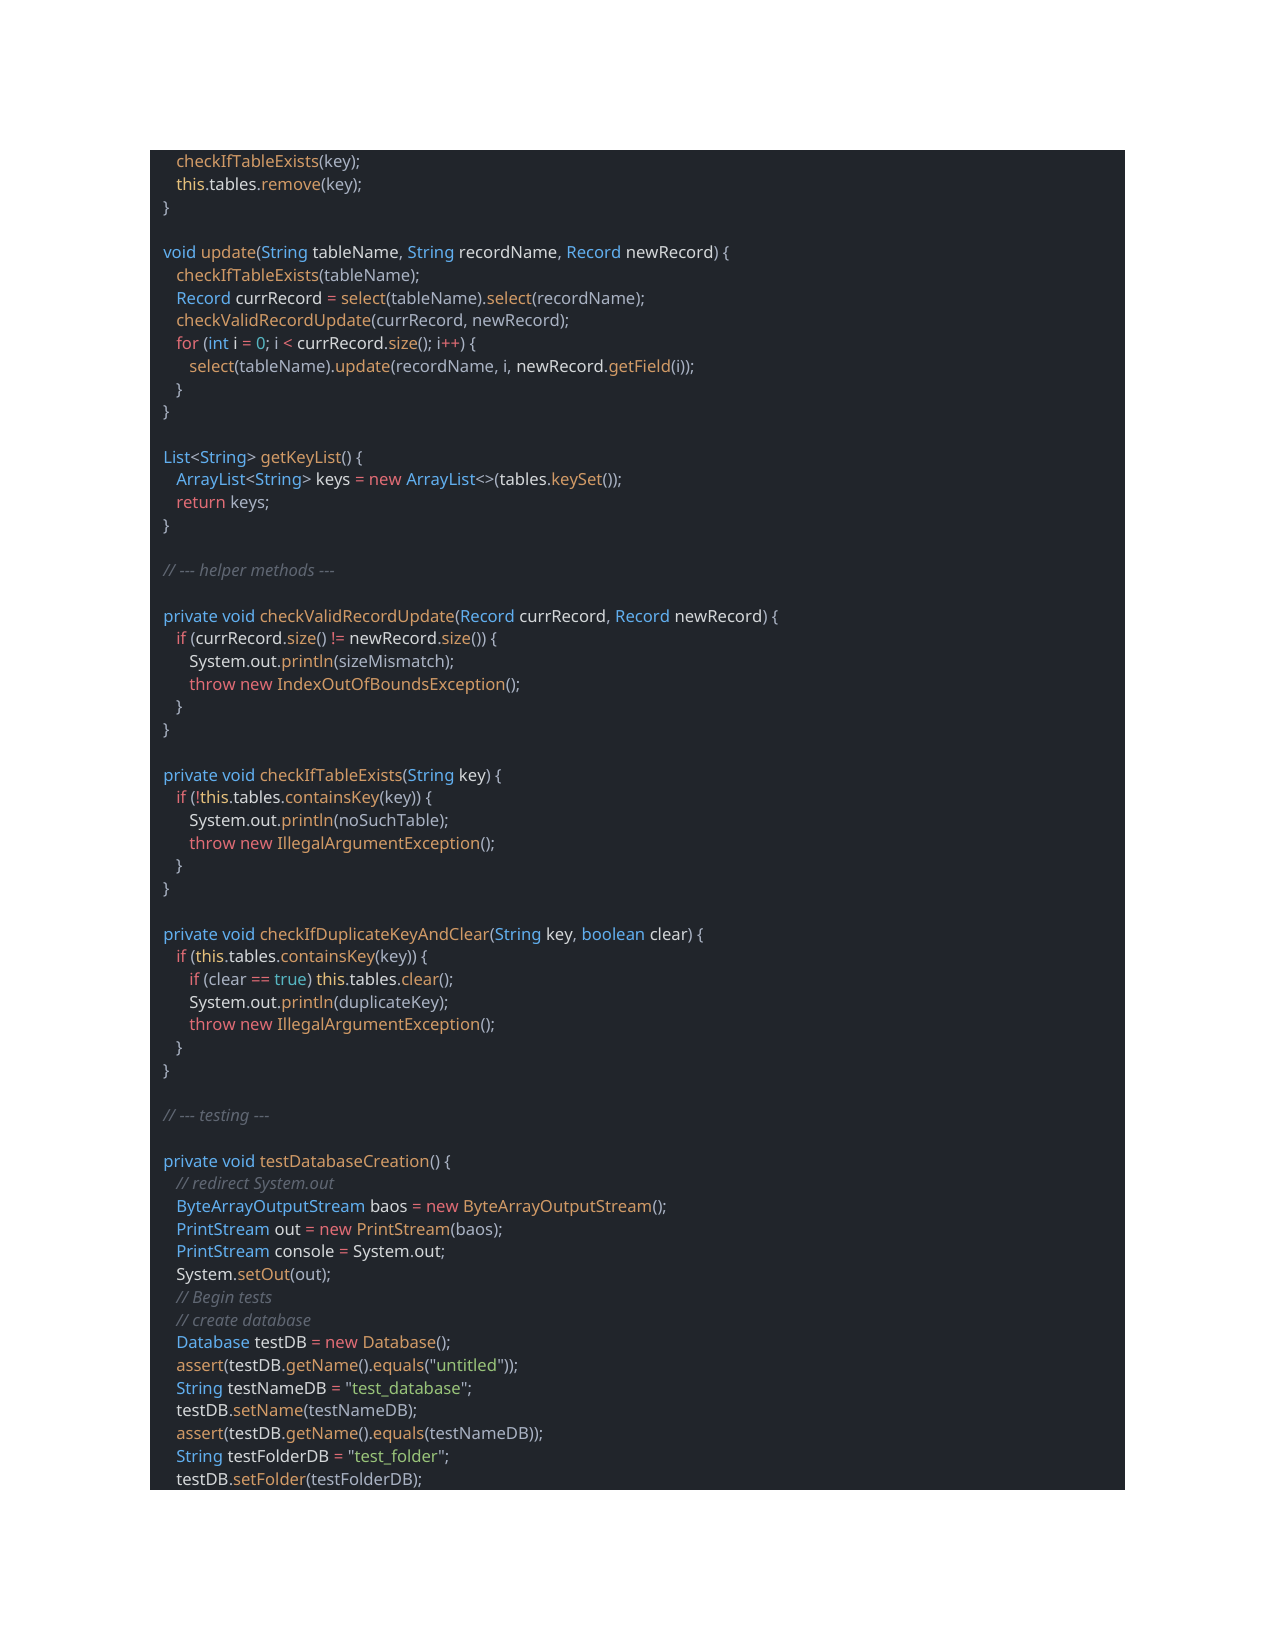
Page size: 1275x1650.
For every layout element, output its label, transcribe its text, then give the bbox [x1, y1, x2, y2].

text void update(String tableName, String recordName, Record newRecord) { [150, 241, 1125, 263]
text checkIfTableExists(tableName); [150, 263, 1125, 286]
text testDB.setName(testNameDB); [150, 1399, 1125, 1422]
text select(tableName).update(recordName, i, newRecord.getField(i)); [150, 354, 1125, 377]
text checkIfTableExists(key); [150, 150, 1125, 173]
text ByteArrayOutputStream baos = new ByteArrayOutputStream(); [150, 1194, 1125, 1217]
text PrintStream console = System.out; [150, 1240, 1125, 1263]
text Record currRecord = select(tableName).select(recordName); [150, 286, 1125, 309]
text } [150, 1036, 1125, 1058]
text assert(testDB.getName().equals(testNameDB)); [150, 1422, 1125, 1444]
text // --- testing --- [150, 1104, 1125, 1126]
text for (int i = 0; i < currRecord.size(); i++) { [150, 332, 1125, 354]
text this.tables.remove(key); [150, 173, 1125, 195]
text String testFolderDB = "test_folder"; [150, 1444, 1125, 1467]
text testDB.setFolder(testFolderDB); [150, 1467, 1125, 1490]
text if (!this.tables.containsKey(key)) { [150, 786, 1125, 808]
text Database testDB = new Database(); [150, 1331, 1125, 1353]
text throw new IllegalArgumentException(); [150, 1013, 1125, 1036]
text if (clear == true) this.tables.clear(); [150, 967, 1125, 990]
text throw new IndexOutOfBoundsException(); [150, 672, 1125, 695]
text } [150, 377, 1125, 400]
text ArrayList<String> keys = new ArrayList<>(tables.keySet()); [150, 468, 1125, 491]
text assert(testDB.getName().equals("untitled")); [150, 1353, 1125, 1376]
text private void checkIfDuplicateKeyAndClear(String key, boolean clear) { [150, 922, 1125, 945]
text System.out.println(sizeMismatch); [150, 649, 1125, 672]
text List<String> getKeyList() { [150, 445, 1125, 468]
text checkValidRecordUpdate(currRecord, newRecord); [150, 309, 1125, 332]
text } [150, 195, 1125, 218]
text // redirect System.out [150, 1172, 1125, 1194]
text // create database [150, 1308, 1125, 1331]
text } [150, 718, 1125, 740]
text if (currRecord.size() != newRecord.size()) { [150, 627, 1125, 649]
text return keys; [150, 491, 1125, 513]
text private void checkValidRecordUpdate(Record currRecord, Record newRecord) { [150, 604, 1125, 627]
text // --- helper methods --- [150, 559, 1125, 581]
text System.setOut(out); [150, 1263, 1125, 1285]
text } [150, 877, 1125, 899]
text // Begin tests [150, 1285, 1125, 1308]
text System.out.println(noSuchTable); [150, 808, 1125, 831]
text throw new IllegalArgumentException(); [150, 831, 1125, 854]
text private void checkIfTableExists(String key) { [150, 763, 1125, 786]
text private void testDatabaseCreation() { [150, 1149, 1125, 1172]
text if (this.tables.containsKey(key)) { [150, 945, 1125, 967]
text } [150, 400, 1125, 422]
text } [150, 513, 1125, 536]
text } [150, 854, 1125, 877]
text String testNameDB = "test_database"; [150, 1376, 1125, 1399]
text System.out.println(duplicateKey); [150, 990, 1125, 1013]
text PrintStream out = new PrintStream(baos); [150, 1217, 1125, 1240]
text } [150, 1058, 1125, 1081]
text } [150, 695, 1125, 718]
